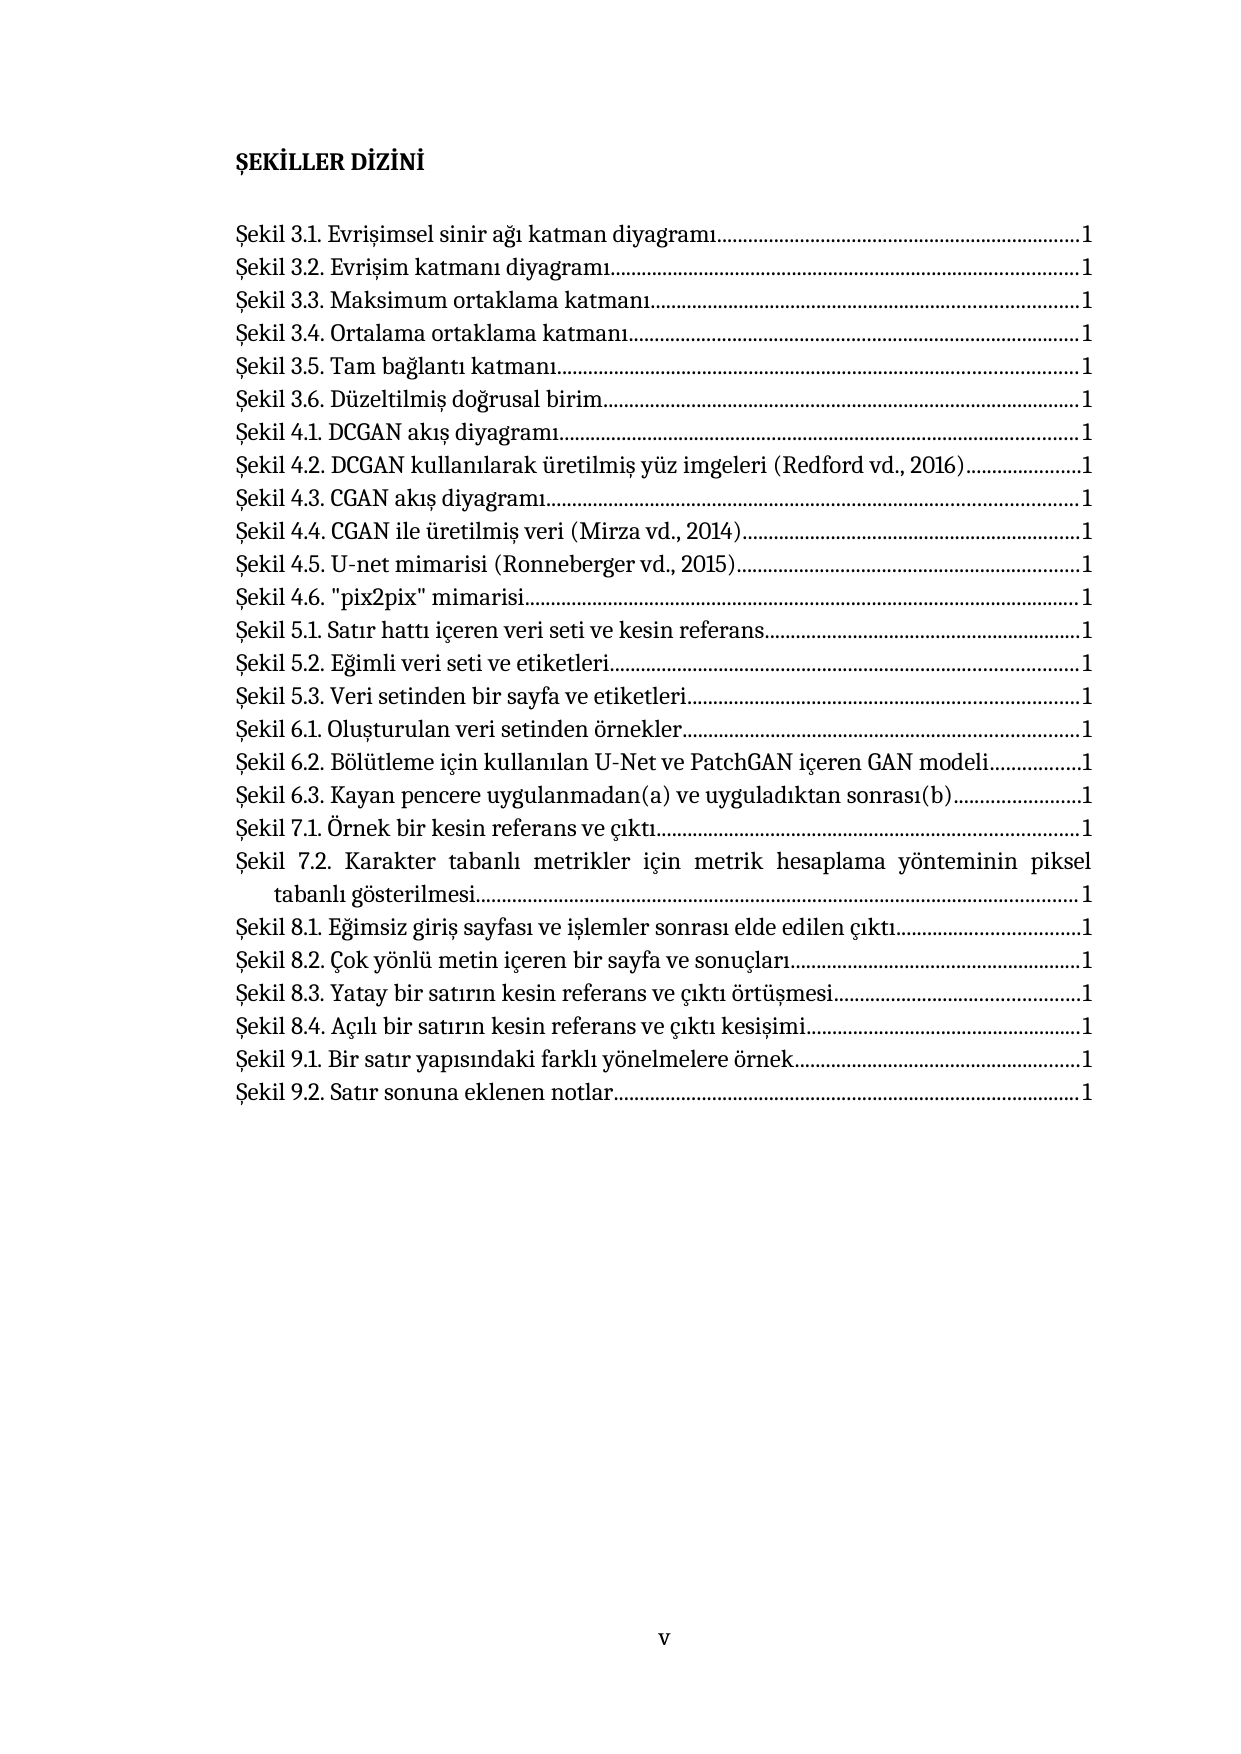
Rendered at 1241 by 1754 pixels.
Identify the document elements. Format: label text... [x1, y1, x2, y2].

text Şekil 9.1. Bir satır yapısındaki farklı yönelmelere örnek 1 [236, 1045, 1092, 1074]
text Şekil 8.2. Çok yönlü metin içeren bir sayfa ve sonuçları 1 [236, 946, 1092, 975]
text Şekil 4.2. DCGAN kullanılarak üretilmiş yüz imgeleri (Redford vd., 2016) 1 [236, 451, 1092, 479]
text Şekil 4.5. U-net mimarisi (Ronneberger vd., 2015) 1 [236, 550, 1092, 578]
text Şekil 3.6. Düzeltilmiş doğrusal birim 1 [236, 385, 1092, 413]
text Şekil 4.1. DCGAN akış diyagramı 1 [236, 418, 1092, 446]
text Şekil 3.2. Evrişim katmanı diyagramı 1 [236, 253, 1092, 281]
text Şekil 4.6. "pix2pix" mimarisi 1 [236, 583, 1092, 612]
text Şekil 3.1. Evrişimsel sinir ağı katman diyagramı 1 [236, 219, 1092, 248]
text Şekil 3.4. Ortalama ortaklama katmanı 1 [236, 319, 1092, 347]
text Şekil 9.2. Satır sonuna eklenen notlar 1 [236, 1078, 1092, 1107]
text Şekil 4.4. CGAN ile üretilmiş veri (Mirza vd., 2014). 1 [236, 517, 1092, 546]
text Şekil 6.3. Kayan pencere uygulanmadan(a) ve uyguladıktan sonrası(b) 1 [236, 781, 1092, 810]
text Şekil 6.2. Bölütleme için kullanılan U-Net ve PatchGAN içeren GAN modeli 1 [236, 748, 1092, 777]
text Şekil 8.4. Açılı bir satırın kesin referans ve çıktı kesişimi 1 [236, 1012, 1092, 1041]
text Şekil 4.3. CGAN akış diyagramı 1 [236, 484, 1092, 512]
text Şekil 3.5. Tam bağlantı katmanı 1 [236, 352, 1092, 380]
text Şekil 5.3. Veri setinden bir sayfa ve etiketleri 1 [236, 682, 1092, 711]
text Şekil 7.2. Karakter tabanlı metrikler için metrik hesaplama yönteminin piksel tabanlı gösterilmesi 1 [236, 847, 1092, 909]
text Şekil 5.1. Satır hattı içeren veri seti ve kesin referans 1 [236, 616, 1092, 644]
title ŞEKİLLER DİZİNİ [236, 148, 1092, 176]
text Şekil 6.1. Oluşturulan veri setinden örnekler 1 [236, 715, 1092, 744]
text Şekil 3.3. Maksimum ortaklama katmanı 1 [236, 286, 1092, 314]
text Şekil 8.3. Yatay bir satırın kesin referans ve çıktı örtüşmesi 1 [236, 979, 1092, 1008]
text Şekil 7.1. Örnek bir kesin referans ve çıktı 1 [236, 814, 1092, 843]
text Şekil 8.1. Eğimsiz giriş sayfası ve işlemler sonrası elde edilen çıktı 1 [236, 913, 1092, 942]
text Şekil 5.2. Eğimli veri seti ve etiketleri 1 [236, 649, 1092, 678]
